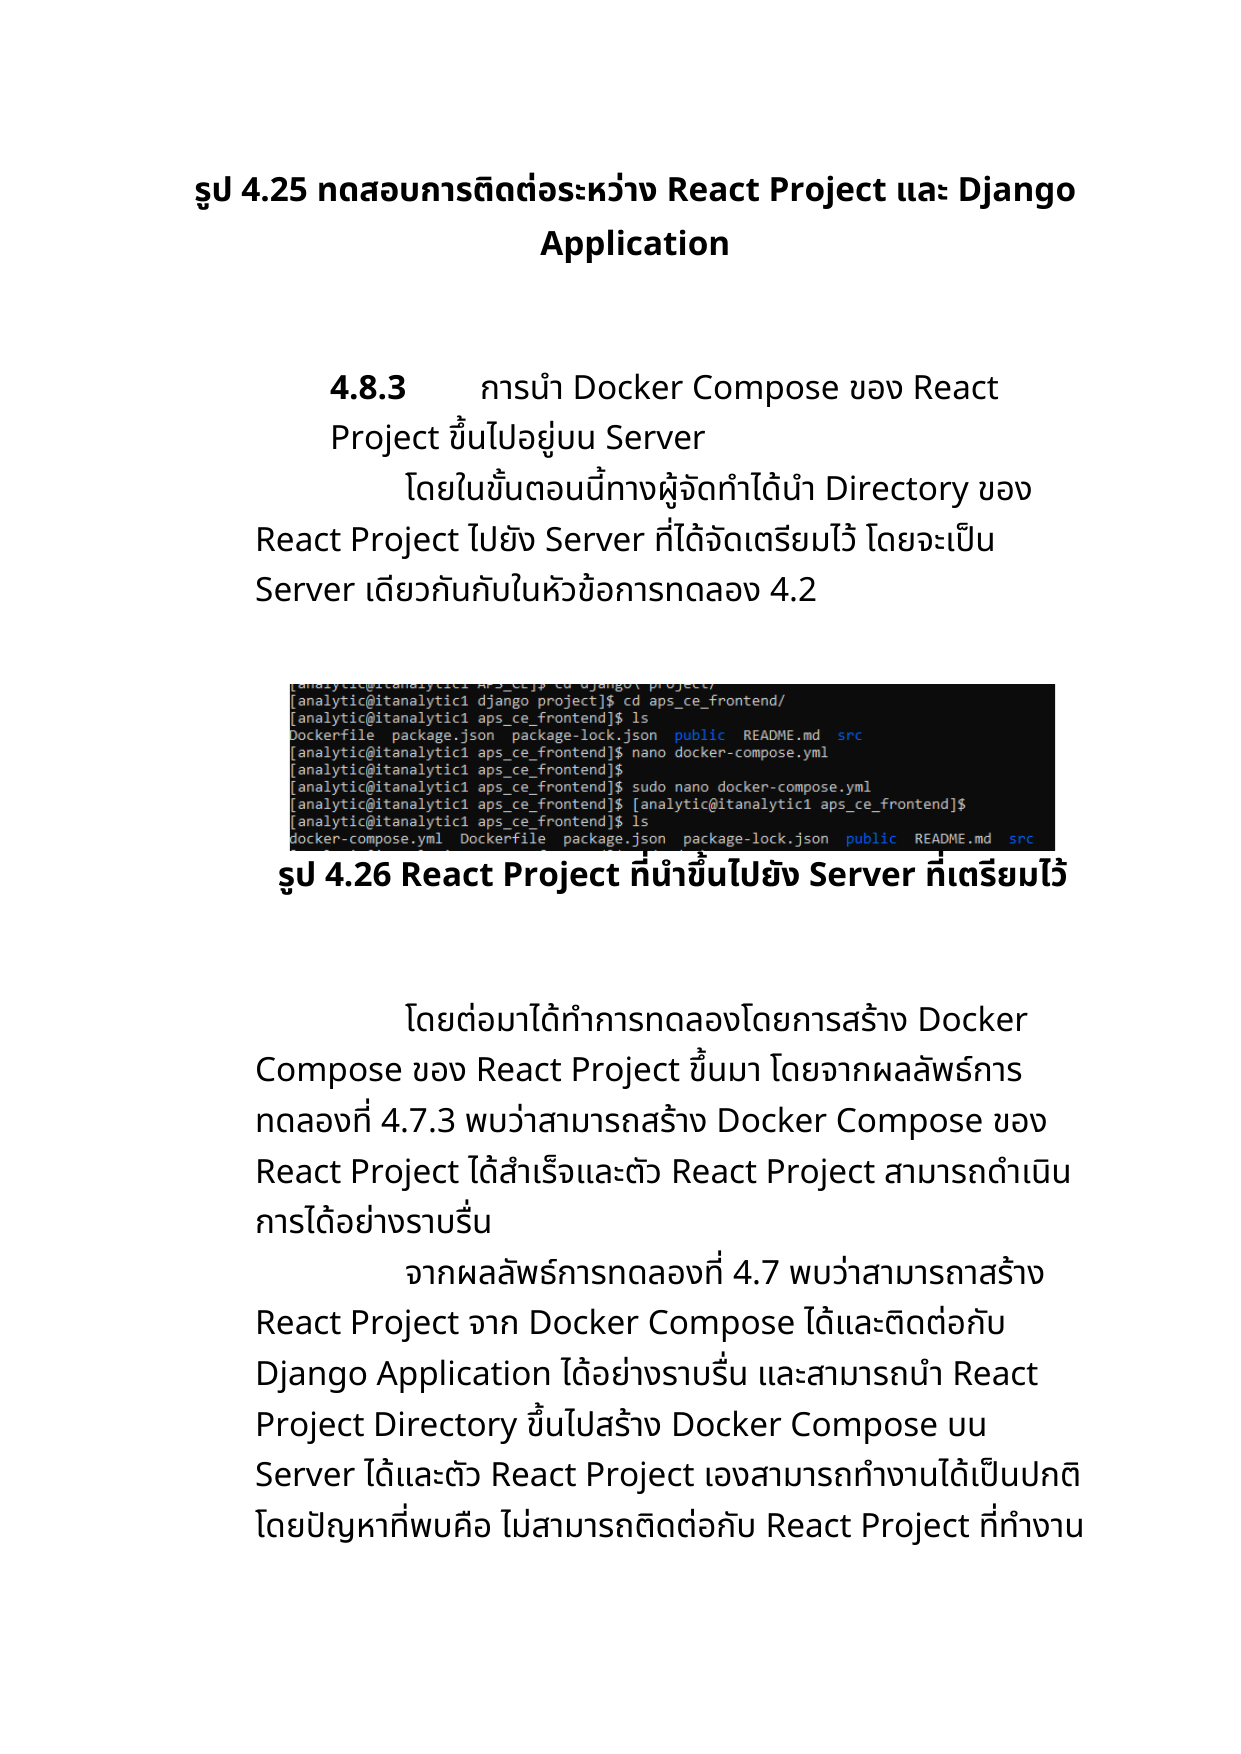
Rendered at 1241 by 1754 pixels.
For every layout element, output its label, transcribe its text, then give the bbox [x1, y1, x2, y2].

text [255, 1248, 1090, 1552]
text โดยต่อมาได้ทำการทดลองโดยการสร้าง Docker Compose ของ React Project ขึ้นมา โดยจากผลลัพธ์การทดลองที่ 4.7.3 พบว่าสามารถสร้าง Docker Compose ของ React Project ได้สำเร็จและตัว React Project สามารถดำเนินการได้อย่างราบรื่น [255, 996, 1090, 1248]
text รูป 4.26 React Project ที่นำขึ้นไปยัง Server ที่เตรียมไว้ [255, 850, 1090, 901]
list การนำ Docker Compose ของ React Project ขึ้นไปอยู่บน Server [330, 363, 1090, 465]
text รูป 4.25 ทดสอบการติดต่อระหว่าง React Project และ Django Application [180, 166, 1090, 265]
text โดยในขั้นตอนนี้ทางผู้จัดทำได้นำ Directory ของ React Project ไปยัง Server ที่ได้จัดเตรียมไว้ โดยจะเป็น Server เดียวกันกับในหัวข้อการทดลอง 4.2 [255, 465, 1090, 617]
picture [289, 684, 1056, 851]
